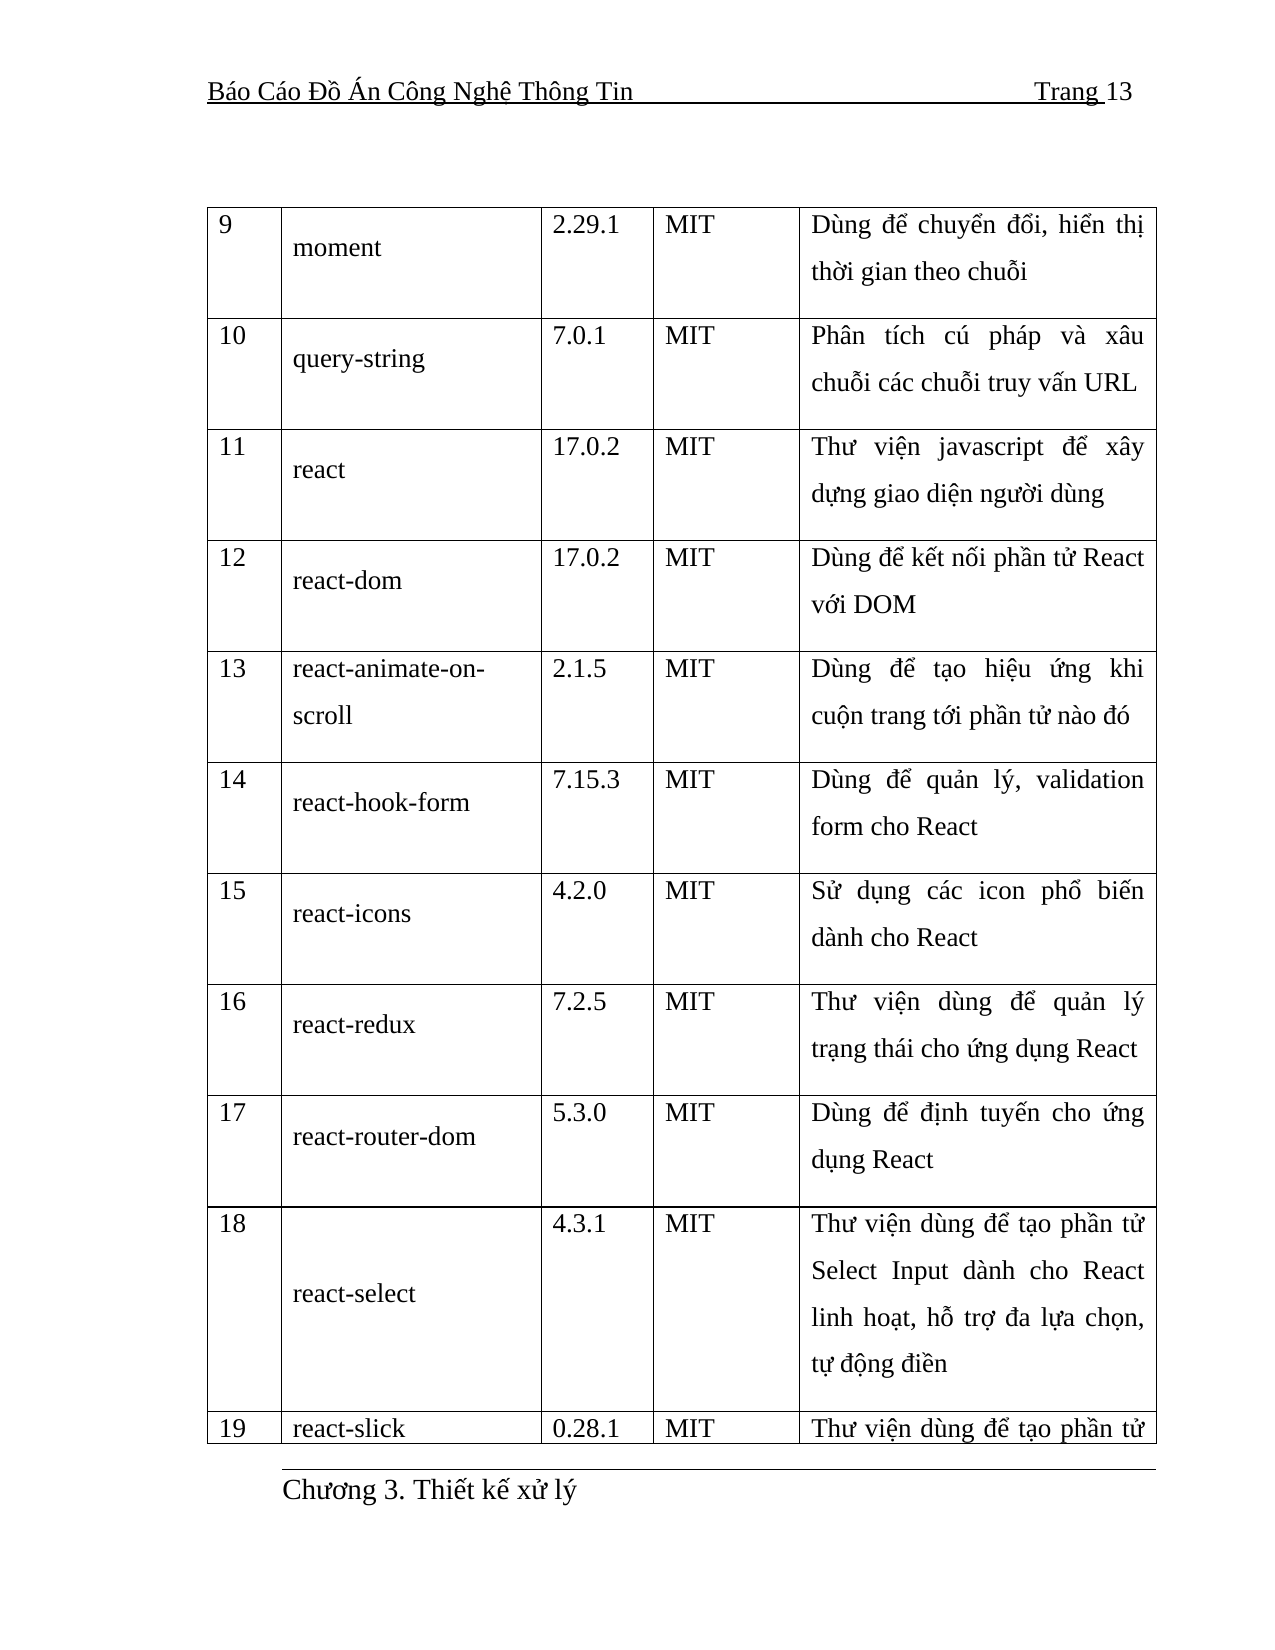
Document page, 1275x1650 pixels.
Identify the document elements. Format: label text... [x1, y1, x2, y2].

table_cell MIT [654, 541, 799, 651]
table_cell 13 [208, 652, 281, 762]
table_cell 0.28.1 [542, 1412, 653, 1443]
table_cell react-slick [282, 1412, 541, 1443]
table_cell MIT [654, 1412, 799, 1443]
table_cell 19 [208, 1412, 281, 1443]
table_cell 11 [208, 430, 281, 540]
table_cell 14 [208, 763, 281, 873]
table_cell 4.3.1 [542, 1208, 653, 1411]
table_cell MIT [654, 430, 799, 540]
table_cell Dùng để quản lý, validation form cho React [800, 763, 1156, 873]
table_cell Dùng để chuyển đổi, hiển thị thời gian theo chuỗi [800, 208, 1156, 318]
table_cell MIT [654, 763, 799, 873]
table_cell 17.0.2 [542, 430, 653, 540]
table_cell MIT [654, 874, 799, 984]
table_cell react-animate-on-scroll [282, 652, 541, 762]
table_cell 17.0.2 [542, 541, 653, 651]
table_cell 2.29.1 [542, 208, 653, 318]
table_cell react-router-dom [282, 1096, 541, 1206]
table_cell Dùng để định tuyến cho ứng dụng React [800, 1096, 1156, 1206]
table_cell MIT [654, 319, 799, 429]
table_cell react [282, 430, 541, 540]
table_cell 10 [208, 319, 281, 429]
table_cell 2.1.5 [542, 652, 653, 762]
table_cell Thư viện dùng để quản lý trạng thái cho ứng dụng React [800, 985, 1156, 1095]
table_cell 15 [208, 874, 281, 984]
table_cell 7.2.5 [542, 985, 653, 1095]
table_cell react-icons [282, 874, 541, 984]
table_cell react-select [282, 1208, 541, 1411]
table_cell Sử dụng các icon phổ biến dành cho React [800, 874, 1156, 984]
table_cell Dùng để tạo hiệu ứng khi cuộn trang tới phần tử nào đó [800, 652, 1156, 762]
table_cell 9 [208, 208, 281, 318]
table_cell 7.15.3 [542, 763, 653, 873]
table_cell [800, 1412, 1156, 1443]
table_cell MIT [654, 208, 799, 318]
table_cell 4.2.0 [542, 874, 653, 984]
table_cell Thư viện javascript để xây dựng giao diện người dùng [800, 430, 1156, 540]
table_cell MIT [654, 1208, 799, 1411]
table_cell Phân tích cú pháp và xâu chuỗi các chuỗi truy vấn URL [800, 319, 1156, 429]
table_cell 16 [208, 985, 281, 1095]
table_cell query-string [282, 319, 541, 429]
table_cell Thư viện dùng để tạo phần tử Select Input dành cho React linh hoạt, hỗ trợ đa lựa chọn, tự động điền [800, 1208, 1156, 1411]
table_cell 17 [208, 1096, 281, 1206]
table_cell MIT [654, 1096, 799, 1206]
table_cell react-hook-form [282, 763, 541, 873]
table_cell moment [282, 208, 541, 318]
table_cell react-redux [282, 985, 541, 1095]
table_cell 5.3.0 [542, 1096, 653, 1206]
table_cell 18 [208, 1208, 281, 1411]
table_cell 12 [208, 541, 281, 651]
table_cell react-dom [282, 541, 541, 651]
table_cell 7.0.1 [542, 319, 653, 429]
table_cell MIT [654, 985, 799, 1095]
table_cell MIT [654, 652, 799, 762]
table_cell Dùng để kết nối phần tử React với DOM [800, 541, 1156, 651]
